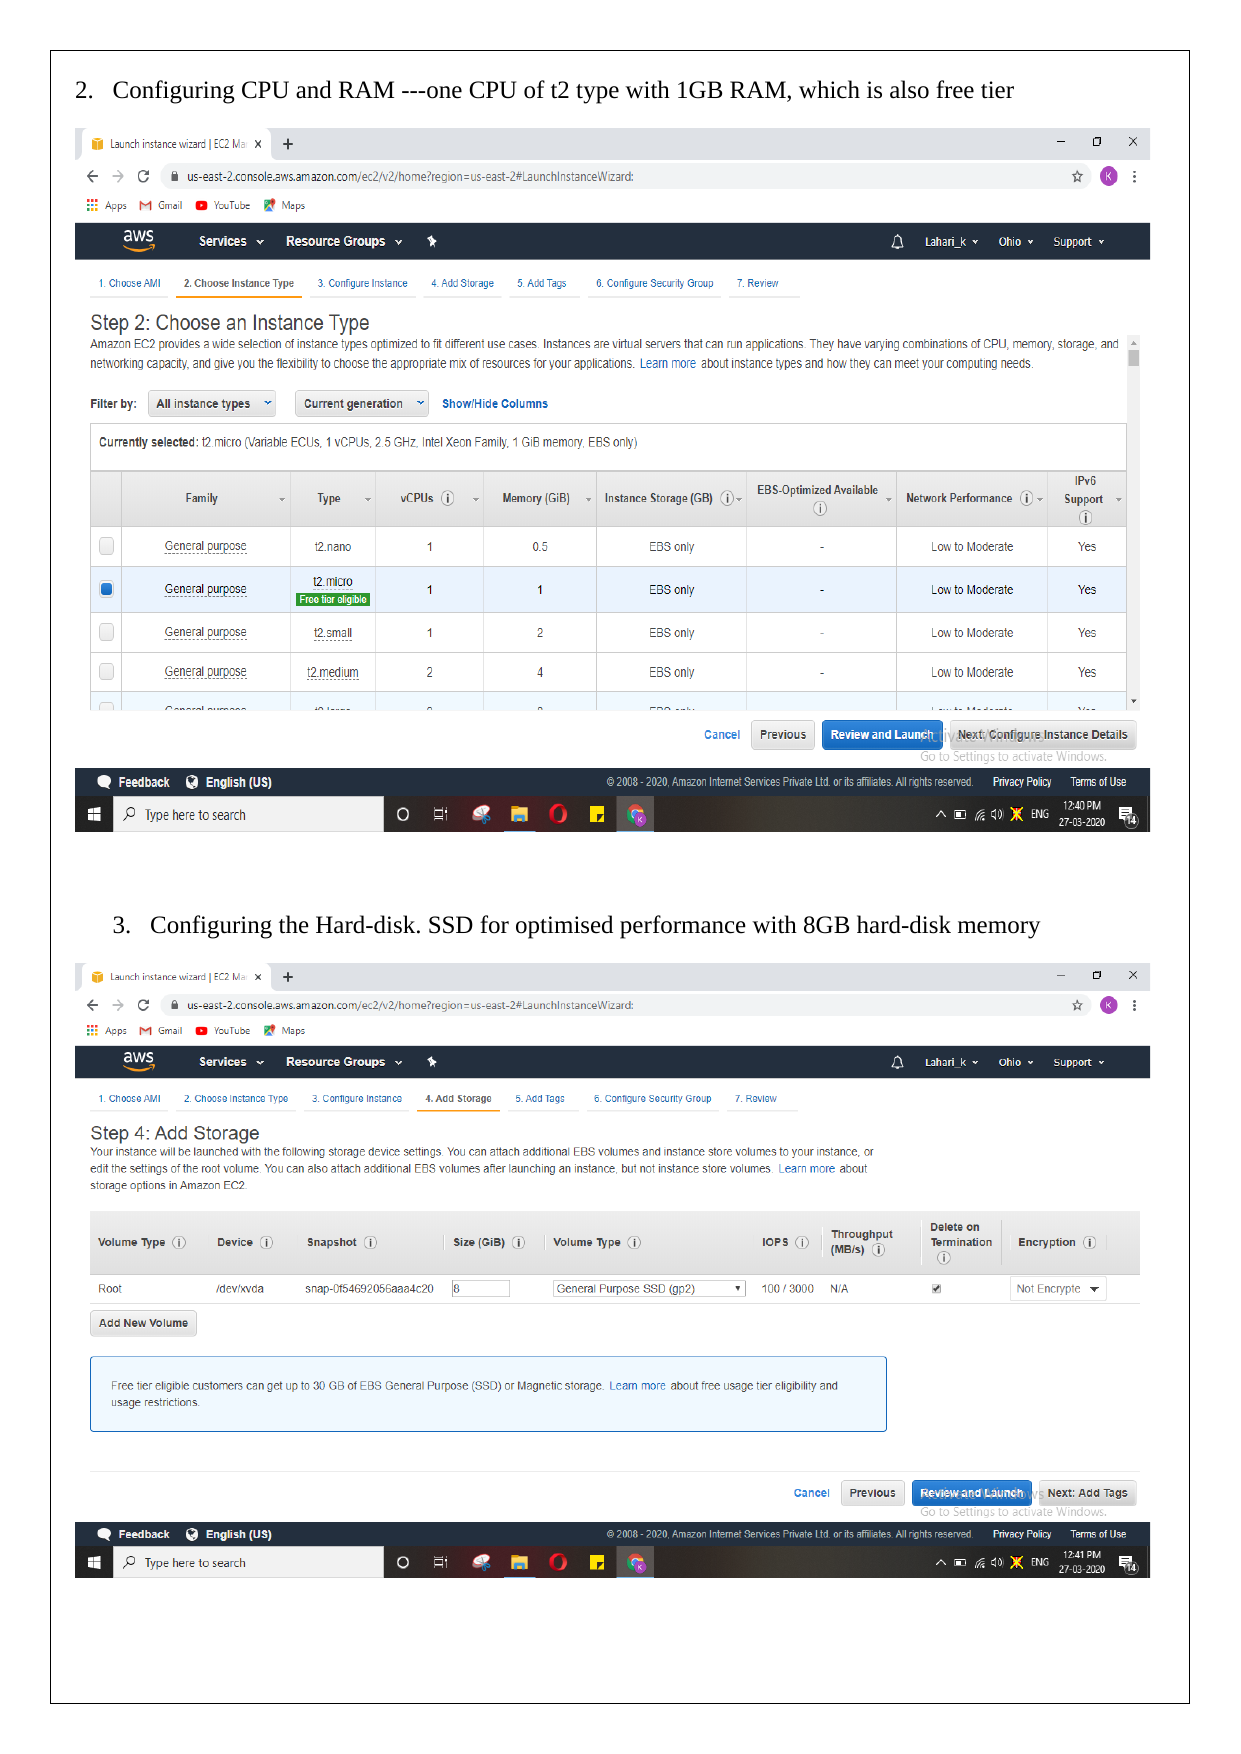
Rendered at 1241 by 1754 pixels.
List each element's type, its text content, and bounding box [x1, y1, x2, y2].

picture [75, 128, 1150, 832]
list Configuring CPU and RAM ---one CPU of t2 type with 1GB RAM, which is also free tier [75, 75, 1165, 104]
list Configuring the Hard-disk. SSD for optimised performance with 8GB hard-disk memory [112, 910, 1165, 939]
picture [75, 963, 1150, 1578]
